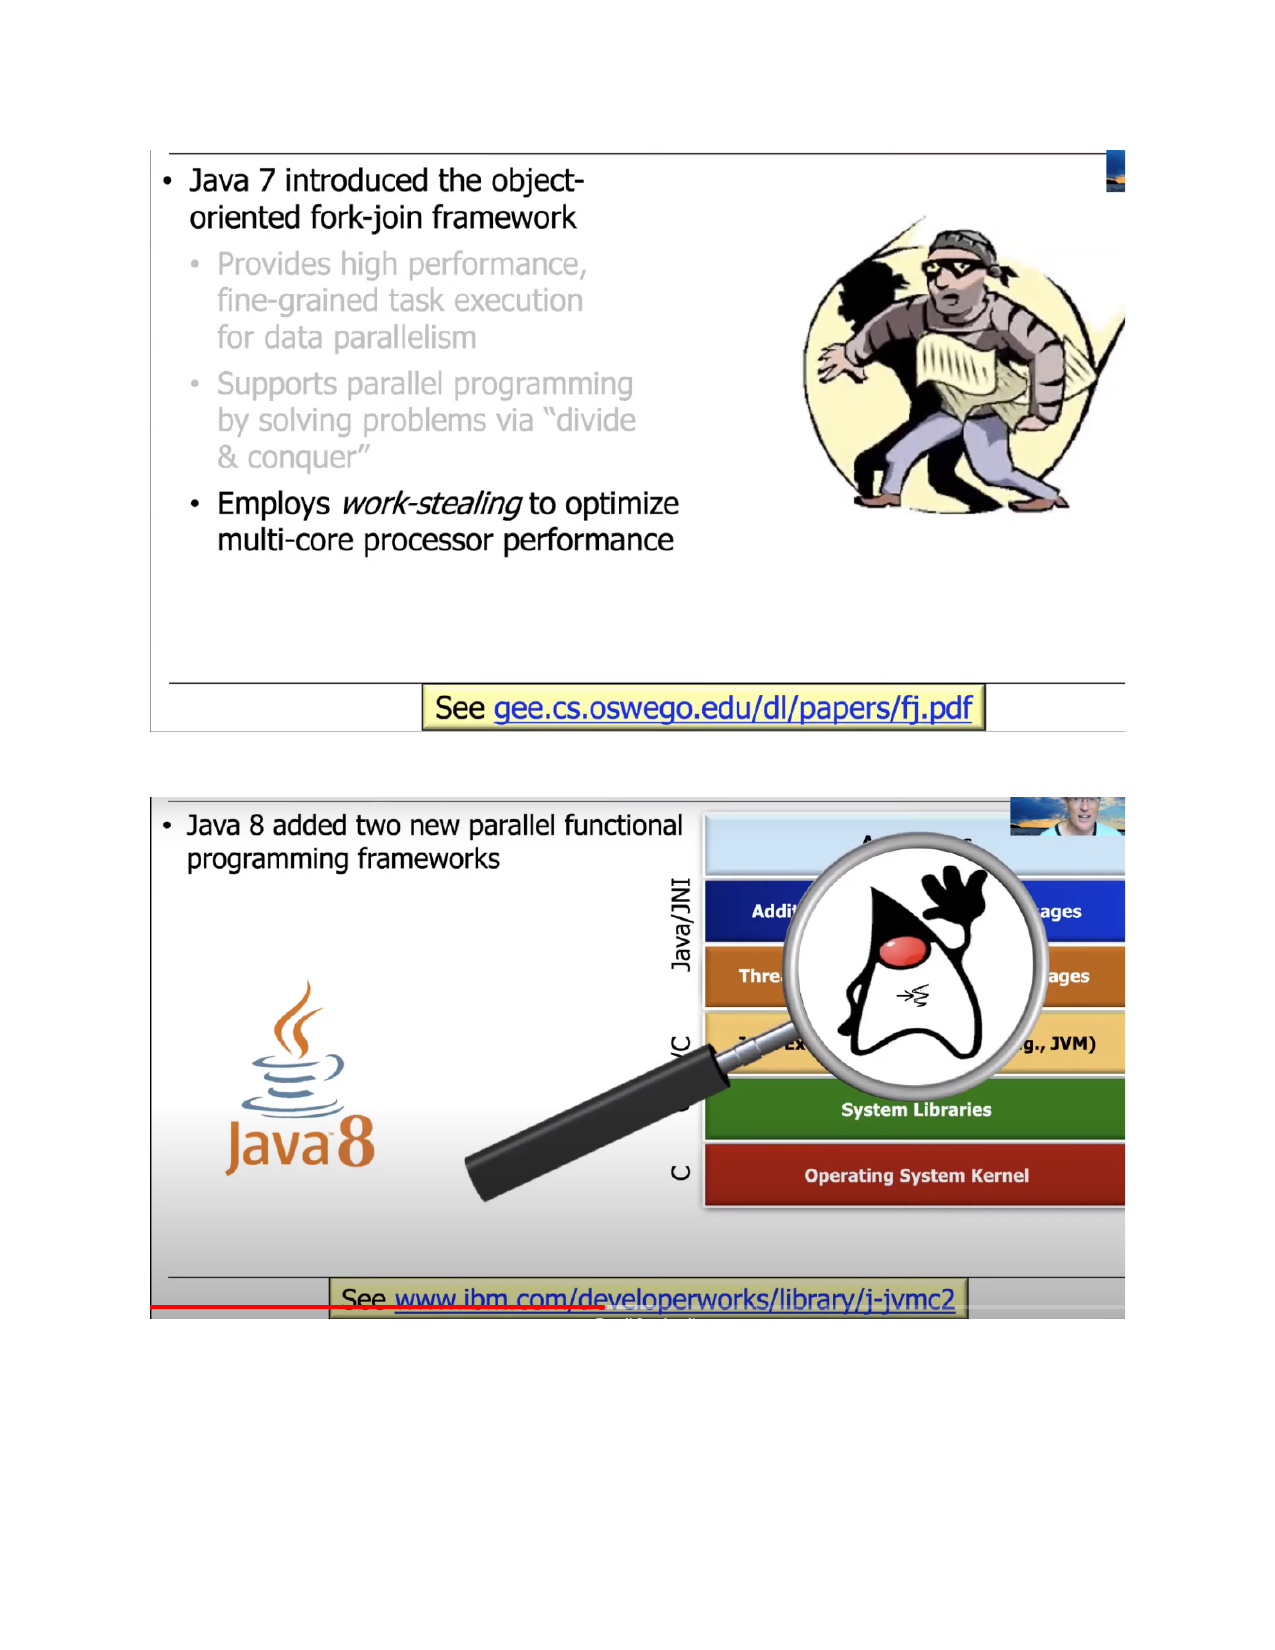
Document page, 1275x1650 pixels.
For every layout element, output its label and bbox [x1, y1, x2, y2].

picture [150, 797, 1125, 1319]
picture [150, 150, 1125, 732]
